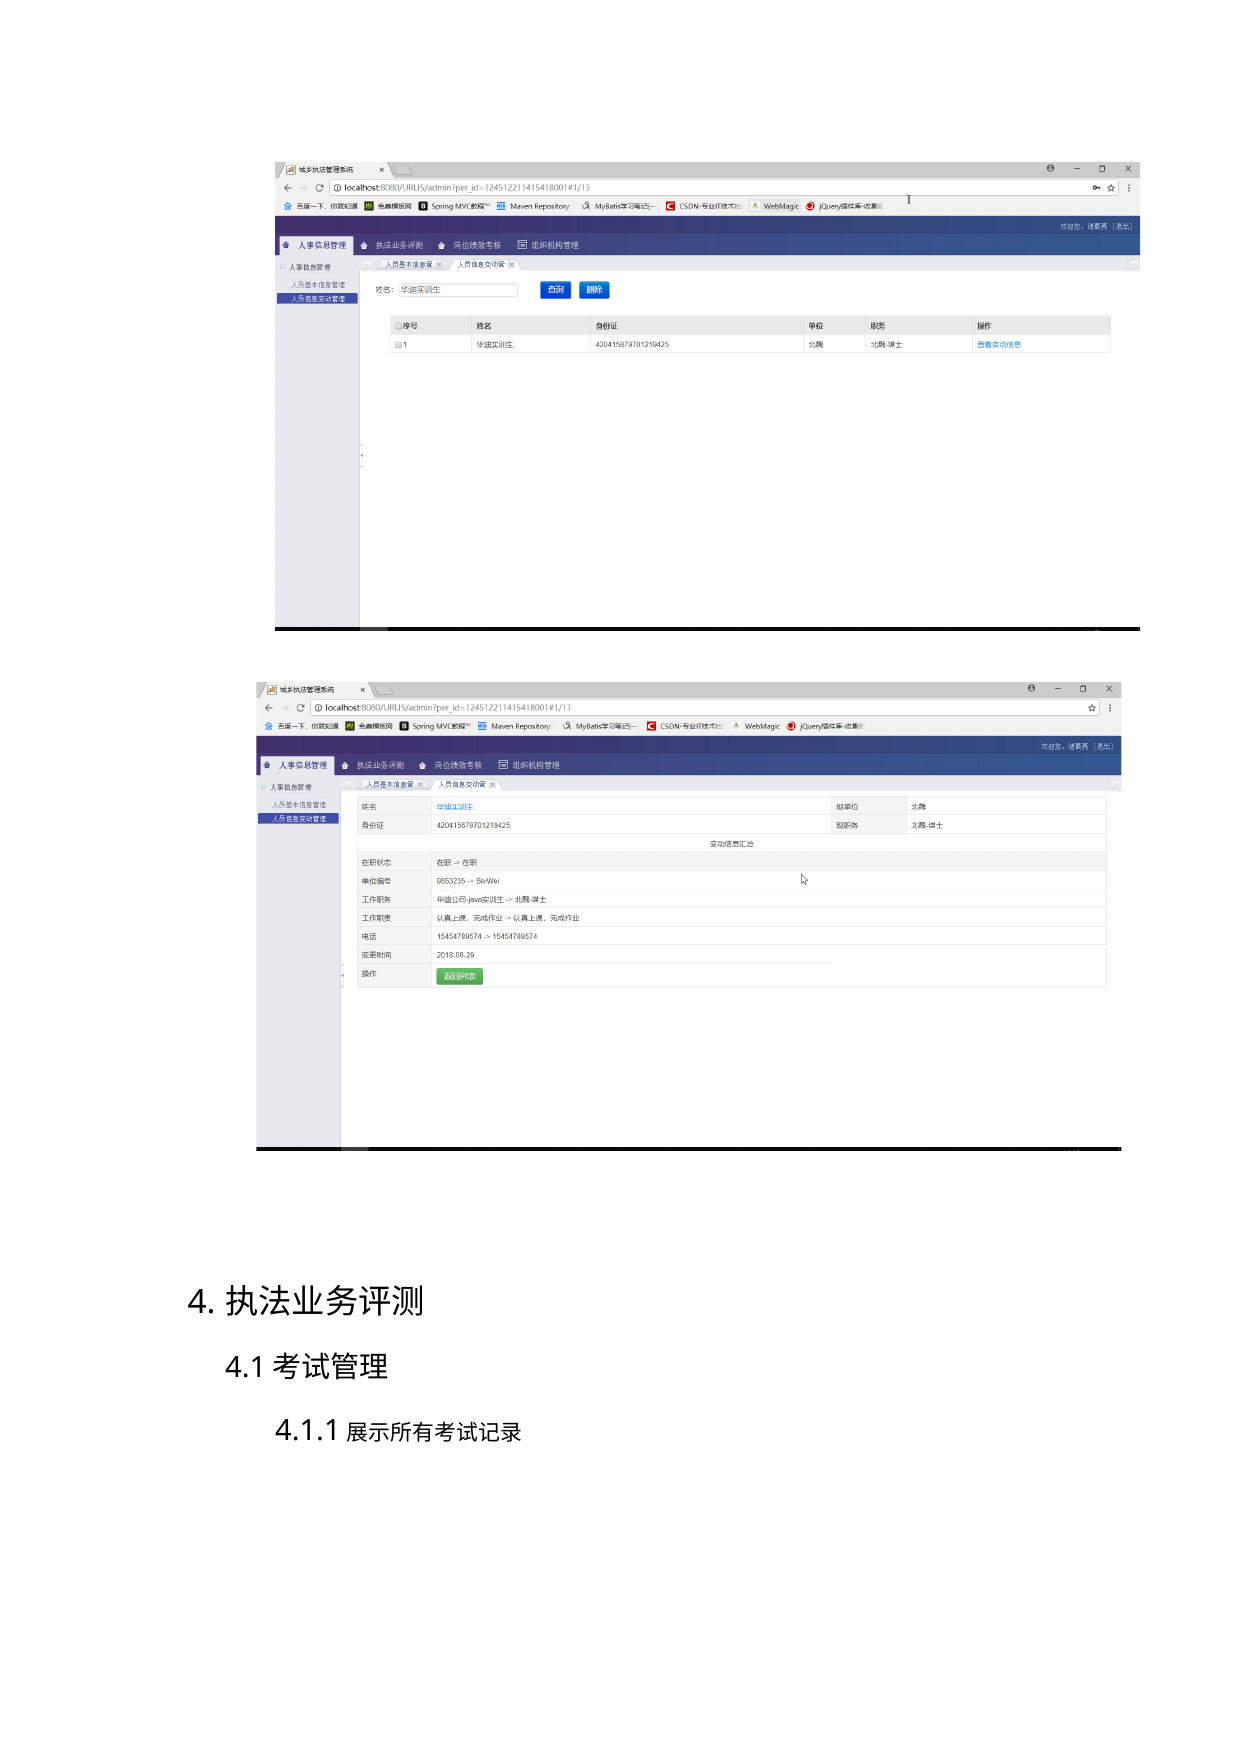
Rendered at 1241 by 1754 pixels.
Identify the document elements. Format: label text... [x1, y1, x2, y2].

list 执法业务评测 [187, 1267, 1053, 1332]
list 4.1考试管理 [225, 1332, 1053, 1397]
picture [256, 682, 1122, 1151]
picture [275, 162, 1141, 631]
list 4.1.1展示所有考试记录 [225, 1397, 1053, 1462]
